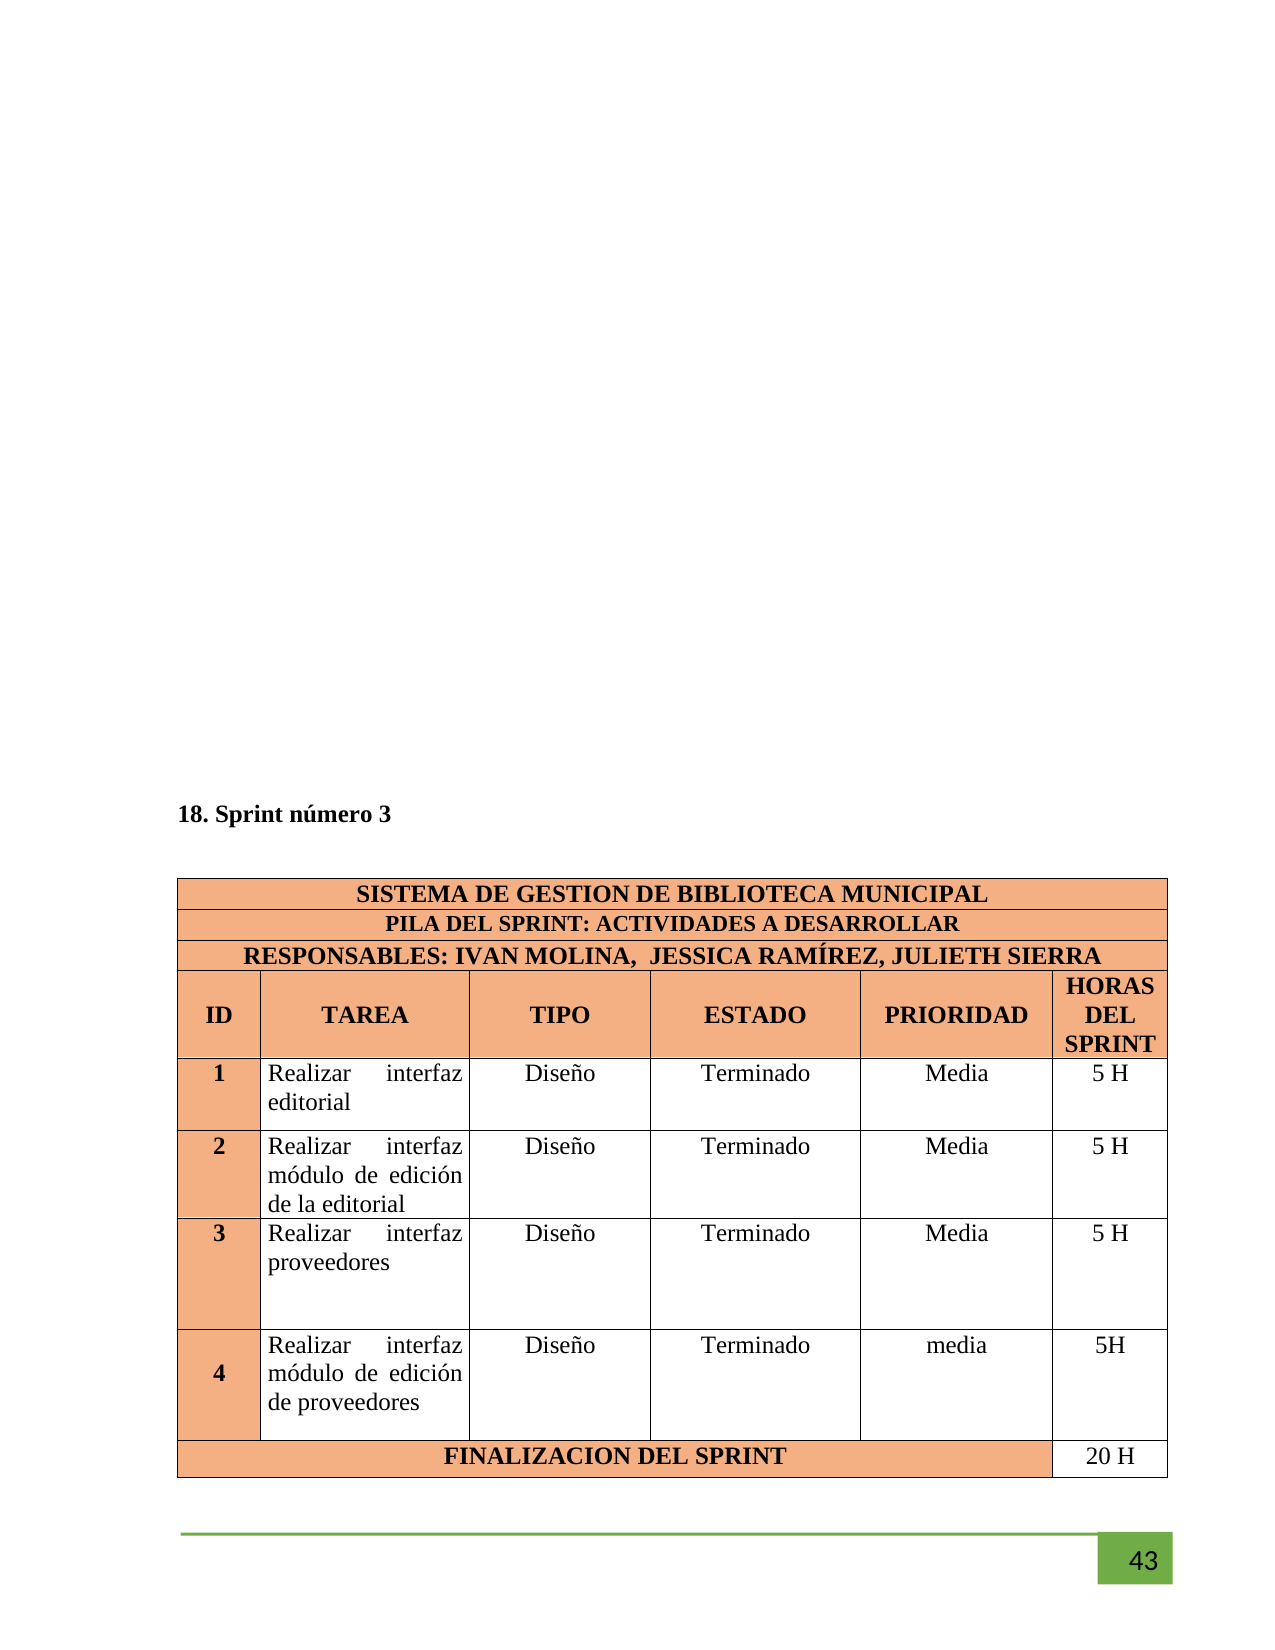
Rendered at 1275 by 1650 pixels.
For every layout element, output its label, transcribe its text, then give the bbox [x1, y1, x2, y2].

table_cell 5 H [1053, 1059, 1167, 1130]
table_cell Diseño [470, 1330, 650, 1440]
table_cell 4 [178, 1330, 260, 1440]
table_cell HORAS DEL SPRINT [1053, 971, 1167, 1057]
table_header SISTEMA DE GESTION DE BIBLIOTECA MUNICIPAL [178, 879, 1167, 909]
table_cell ESTADO [651, 971, 860, 1057]
table_cell Terminado [651, 1219, 860, 1329]
table_cell 3 [178, 1219, 260, 1329]
table_cell 5 H [1053, 1131, 1167, 1217]
table_cell Realizar interfaz editorial [261, 1059, 469, 1130]
table_cell 2 [178, 1131, 260, 1217]
table_cell TIPO [470, 971, 650, 1057]
list Sprint número 3 [177, 799, 1098, 828]
table_cell TAREA [261, 971, 469, 1057]
table_cell PILA DEL SPRINT: ACTIVIDADES A DESARROLLAR [178, 910, 1167, 940]
table_cell Media [861, 1131, 1052, 1217]
table_cell ID [178, 971, 260, 1057]
table_cell Terminado [651, 1059, 860, 1130]
table_cell Terminado [651, 1131, 860, 1217]
table_cell media [861, 1330, 1052, 1440]
table_cell Realizar interfaz módulo de edición de proveedores [261, 1330, 469, 1440]
table_cell 5H [1053, 1330, 1167, 1440]
table_cell 20 H [1053, 1441, 1167, 1477]
table_cell 5 H [1053, 1219, 1167, 1329]
table_cell Diseño [470, 1219, 650, 1329]
table_cell Terminado [651, 1330, 860, 1440]
table_cell FINALIZACION DEL SPRINT [178, 1441, 1052, 1477]
table_cell Media [861, 1059, 1052, 1130]
table_cell 1 [178, 1059, 260, 1130]
table_cell Media [861, 1219, 1052, 1329]
table_cell Diseño [470, 1131, 650, 1217]
table_cell Diseño [470, 1059, 650, 1130]
table_cell RESPONSABLES: IVAN MOLINA, JESSICA RAMÍREZ, JULIETH SIERRA [178, 941, 1167, 970]
table_cell Realizar interfaz módulo de edición de la editorial [261, 1131, 469, 1217]
table_cell PRIORIDAD [861, 971, 1052, 1057]
table_cell Realizar interfaz proveedores [261, 1219, 469, 1329]
